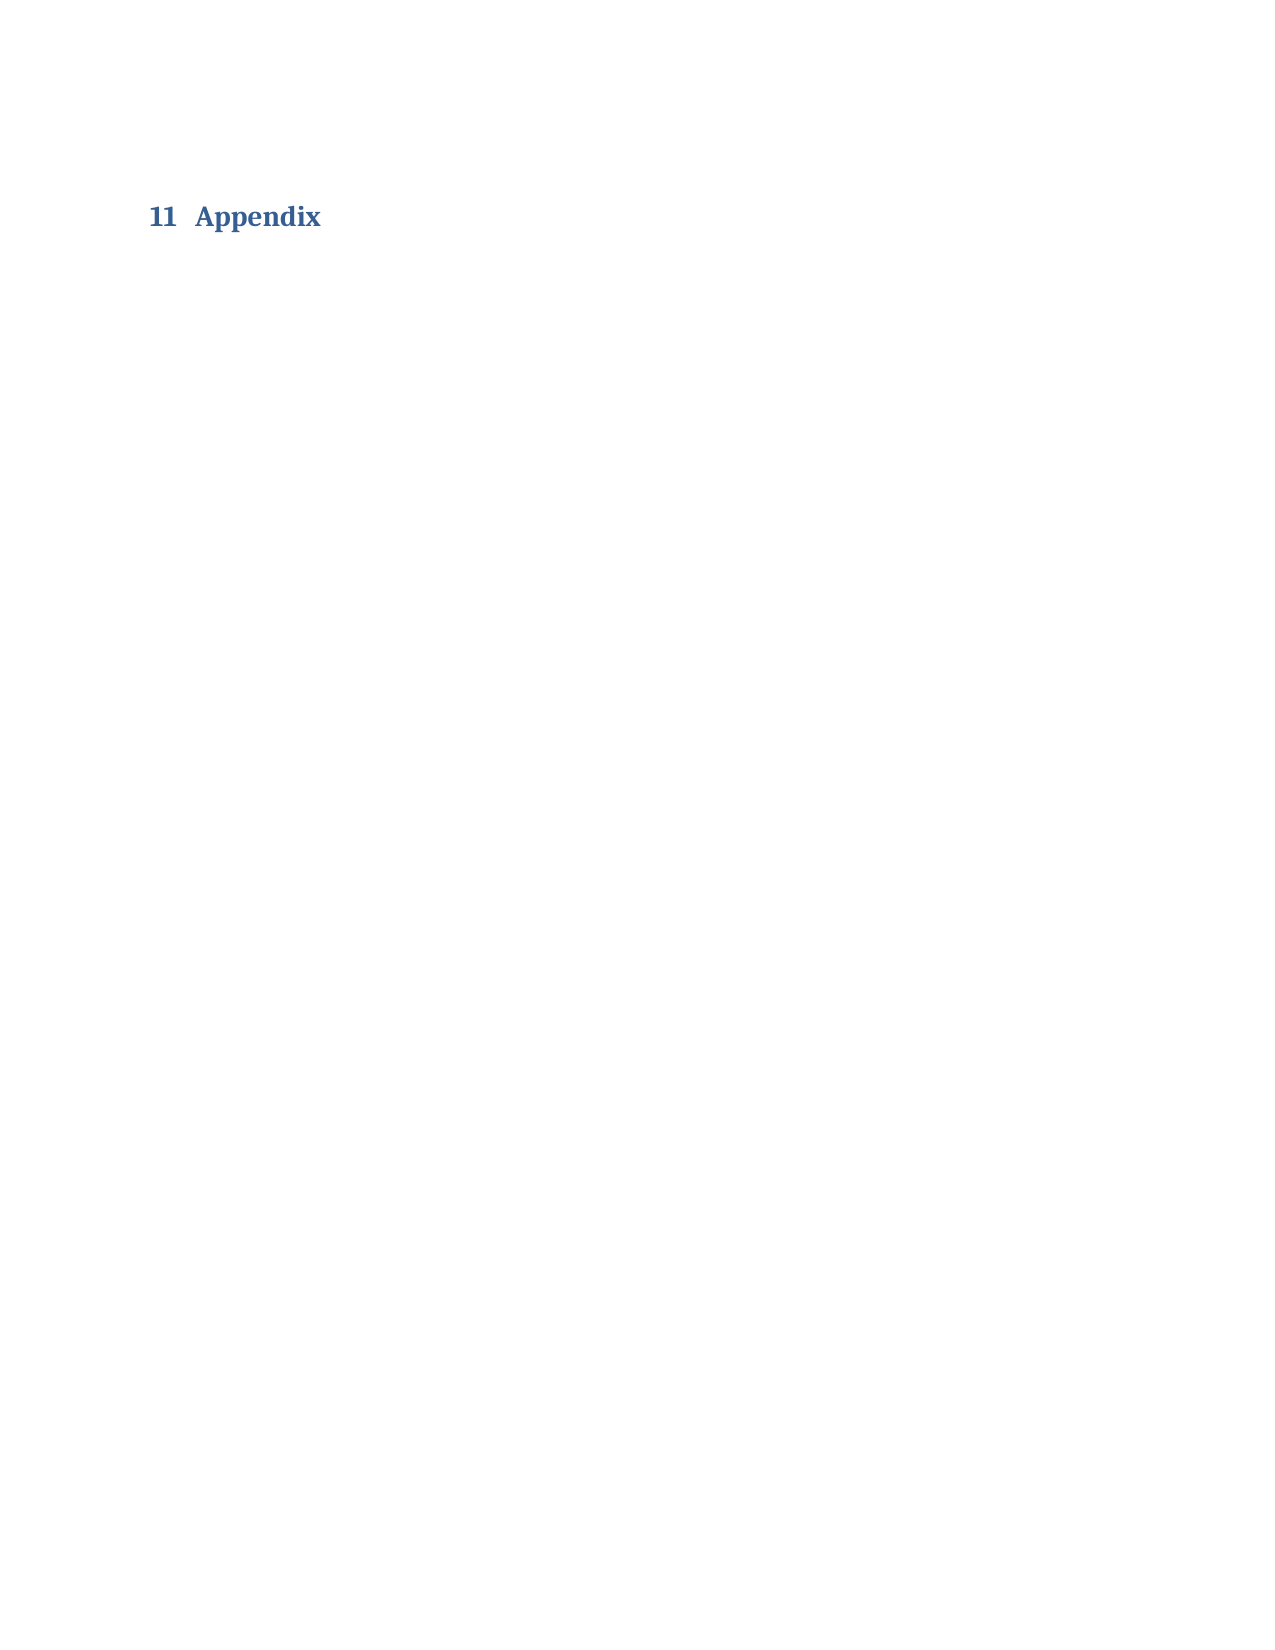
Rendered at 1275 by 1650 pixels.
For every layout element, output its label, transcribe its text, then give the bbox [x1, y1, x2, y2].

subtitle Appendix [150, 200, 1125, 233]
